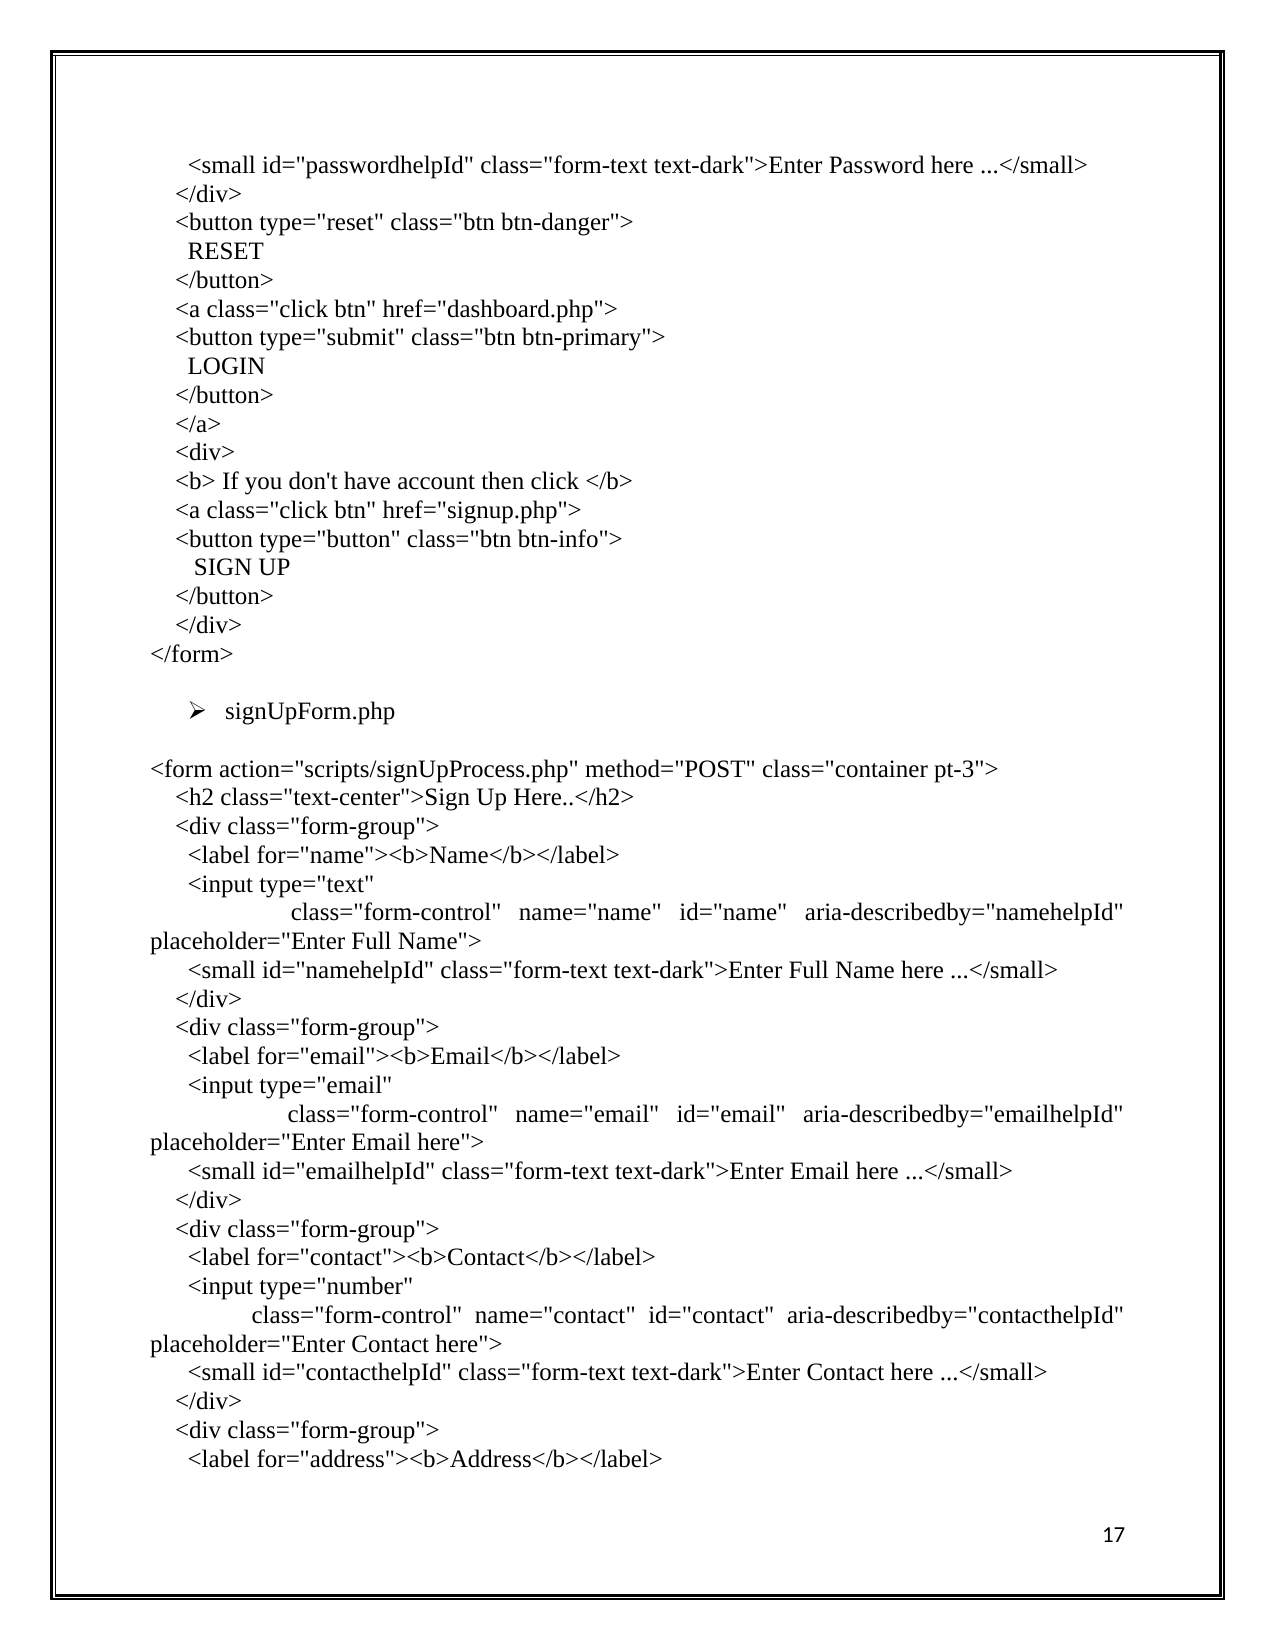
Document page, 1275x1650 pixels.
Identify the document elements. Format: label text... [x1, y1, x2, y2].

text </button> [150, 380, 1125, 409]
text </button> [150, 581, 1125, 610]
text <div class="form-group"> [150, 1214, 1125, 1242]
text </div> [150, 1386, 1125, 1415]
text <div class="form-group"> [150, 811, 1125, 840]
text <label for="address"><b>Address</b></label> [150, 1444, 1125, 1472]
text <input type="number" [150, 1271, 1125, 1300]
text <button type="button" class="btn btn-info"> [150, 524, 1125, 552]
text <a class="click btn" href="signup.php"> [150, 495, 1125, 524]
text <div> [150, 437, 1125, 466]
text <a class="click btn" href="dashboard.php"> [150, 294, 1125, 322]
text <small id="passwordhelpId" class="form-text text-dark">Enter Password here ...</small> [150, 150, 1125, 179]
text RESET [150, 236, 1125, 265]
text </div> [150, 1185, 1125, 1214]
text class="form-control" name="name" id="name" aria-describedby="namehelpId" placeholder="Enter Full Name"> [150, 897, 1125, 955]
text </div> [150, 179, 1125, 207]
text <div class="form-group"> [150, 1012, 1125, 1041]
text <h2 class="text-center">Sign Up Here..</h2> [150, 782, 1125, 811]
text class="form-control" name="email" id="email" aria-describedby="emailhelpId" placeholder="Enter Email here"> [150, 1099, 1125, 1156]
text <label for="name"><b>Name</b></label> [150, 840, 1125, 869]
text <button type="submit" class="btn btn-primary"> [150, 322, 1125, 351]
text <label for="contact"><b>Contact</b></label> [150, 1242, 1125, 1271]
text SIGN UP [150, 552, 1125, 581]
text </div> [150, 610, 1125, 639]
text <input type="text" [150, 869, 1125, 897]
text <b> If you don't have account then click </b> [150, 466, 1125, 495]
text class="form-control" name="contact" id="contact" aria-describedby="contacthelpId" placeholder="Enter Contact here"> [150, 1300, 1125, 1357]
text <div class="form-group"> [150, 1415, 1125, 1444]
text <label for="email"><b>Email</b></label> [150, 1041, 1125, 1070]
list signUpForm.php [187, 696, 1125, 725]
text <small id="contacthelpId" class="form-text text-dark">Enter Contact here ...</small> [150, 1357, 1125, 1386]
text <input type="email" [150, 1070, 1125, 1099]
text <form action="scripts/signUpProcess.php" method="POST" class="container pt-3"> [150, 754, 1125, 782]
text <small id="emailhelpId" class="form-text text-dark">Enter Email here ...</small> [150, 1156, 1125, 1185]
text </button> [150, 265, 1125, 294]
text <small id="namehelpId" class="form-text text-dark">Enter Full Name here ...</small> [150, 955, 1125, 984]
text </form> [150, 639, 1125, 667]
text <button type="reset" class="btn btn-danger"> [150, 207, 1125, 236]
text </a> [150, 409, 1125, 437]
text LOGIN [150, 351, 1125, 380]
text </div> [150, 984, 1125, 1012]
